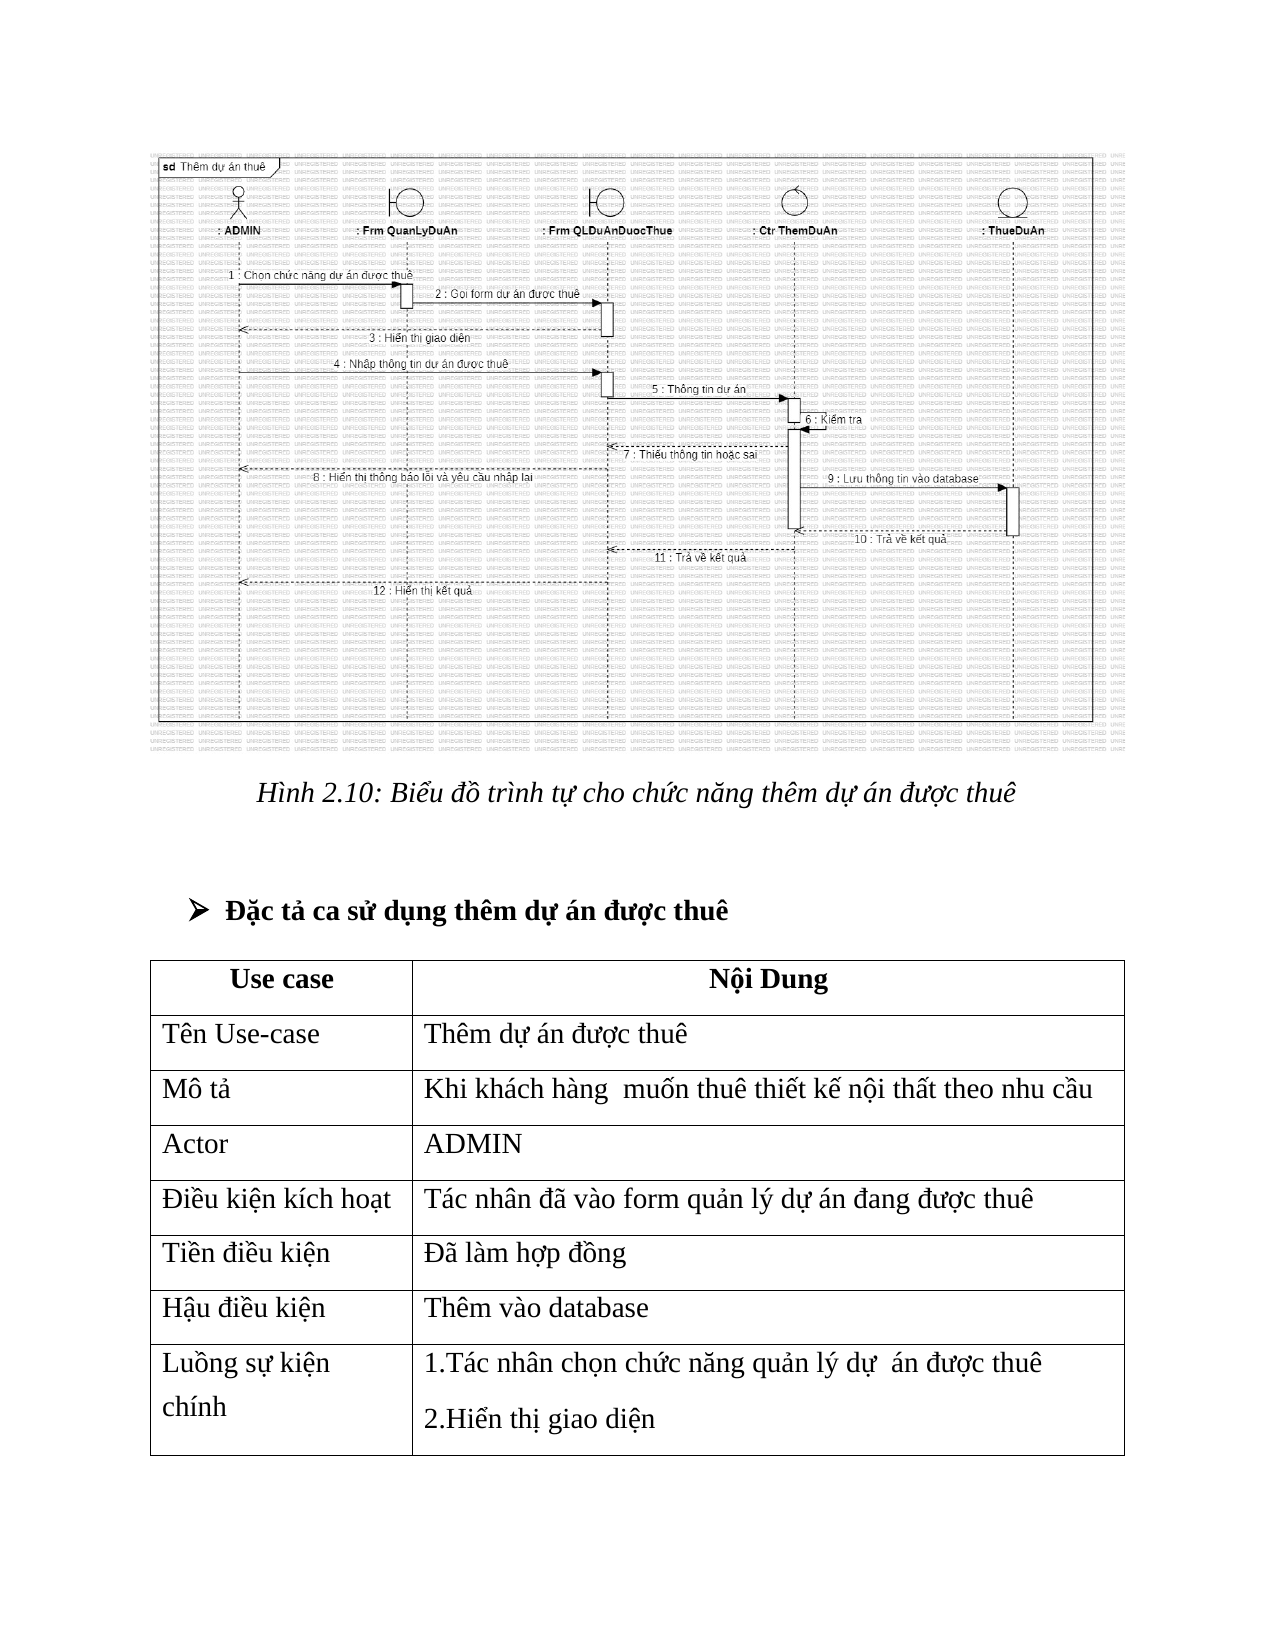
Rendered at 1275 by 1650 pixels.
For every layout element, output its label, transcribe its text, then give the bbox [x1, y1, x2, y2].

table_cell ADMIN [413, 1126, 1124, 1180]
table_cell Tiền điều kiện [151, 1236, 412, 1289]
table_cell Khi khách hàng muốn thuê thiết kế nội thất theo nhu cầu [413, 1071, 1124, 1125]
picture [150, 150, 1125, 755]
text Hình 2.10: Biểu đồ trình tự cho chức năng thêm dự án được thuê [150, 775, 1125, 809]
table_header Nội Dung [413, 961, 1124, 1015]
table_cell Tên Use-case [151, 1016, 412, 1070]
table_cell Điều kiện kích hoạt [151, 1181, 412, 1234]
table_cell Actor [151, 1126, 412, 1180]
table_cell Tác nhân đã vào form quản lý dự án đang được thuê [413, 1181, 1124, 1234]
table_cell Hậu điều kiện [151, 1291, 412, 1344]
list Đặc tả ca sử dụng thêm dự án được thuê [187, 893, 1125, 927]
table_cell Đã làm hợp đồng [413, 1236, 1124, 1289]
table_cell Luồng sự kiện chính [151, 1345, 412, 1455]
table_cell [413, 1345, 1124, 1455]
table_cell Mô tả [151, 1071, 412, 1125]
table_header Use case [151, 961, 412, 1015]
table_cell Thêm dự án được thuê [413, 1016, 1124, 1070]
table_cell Thêm vào database [413, 1291, 1124, 1344]
